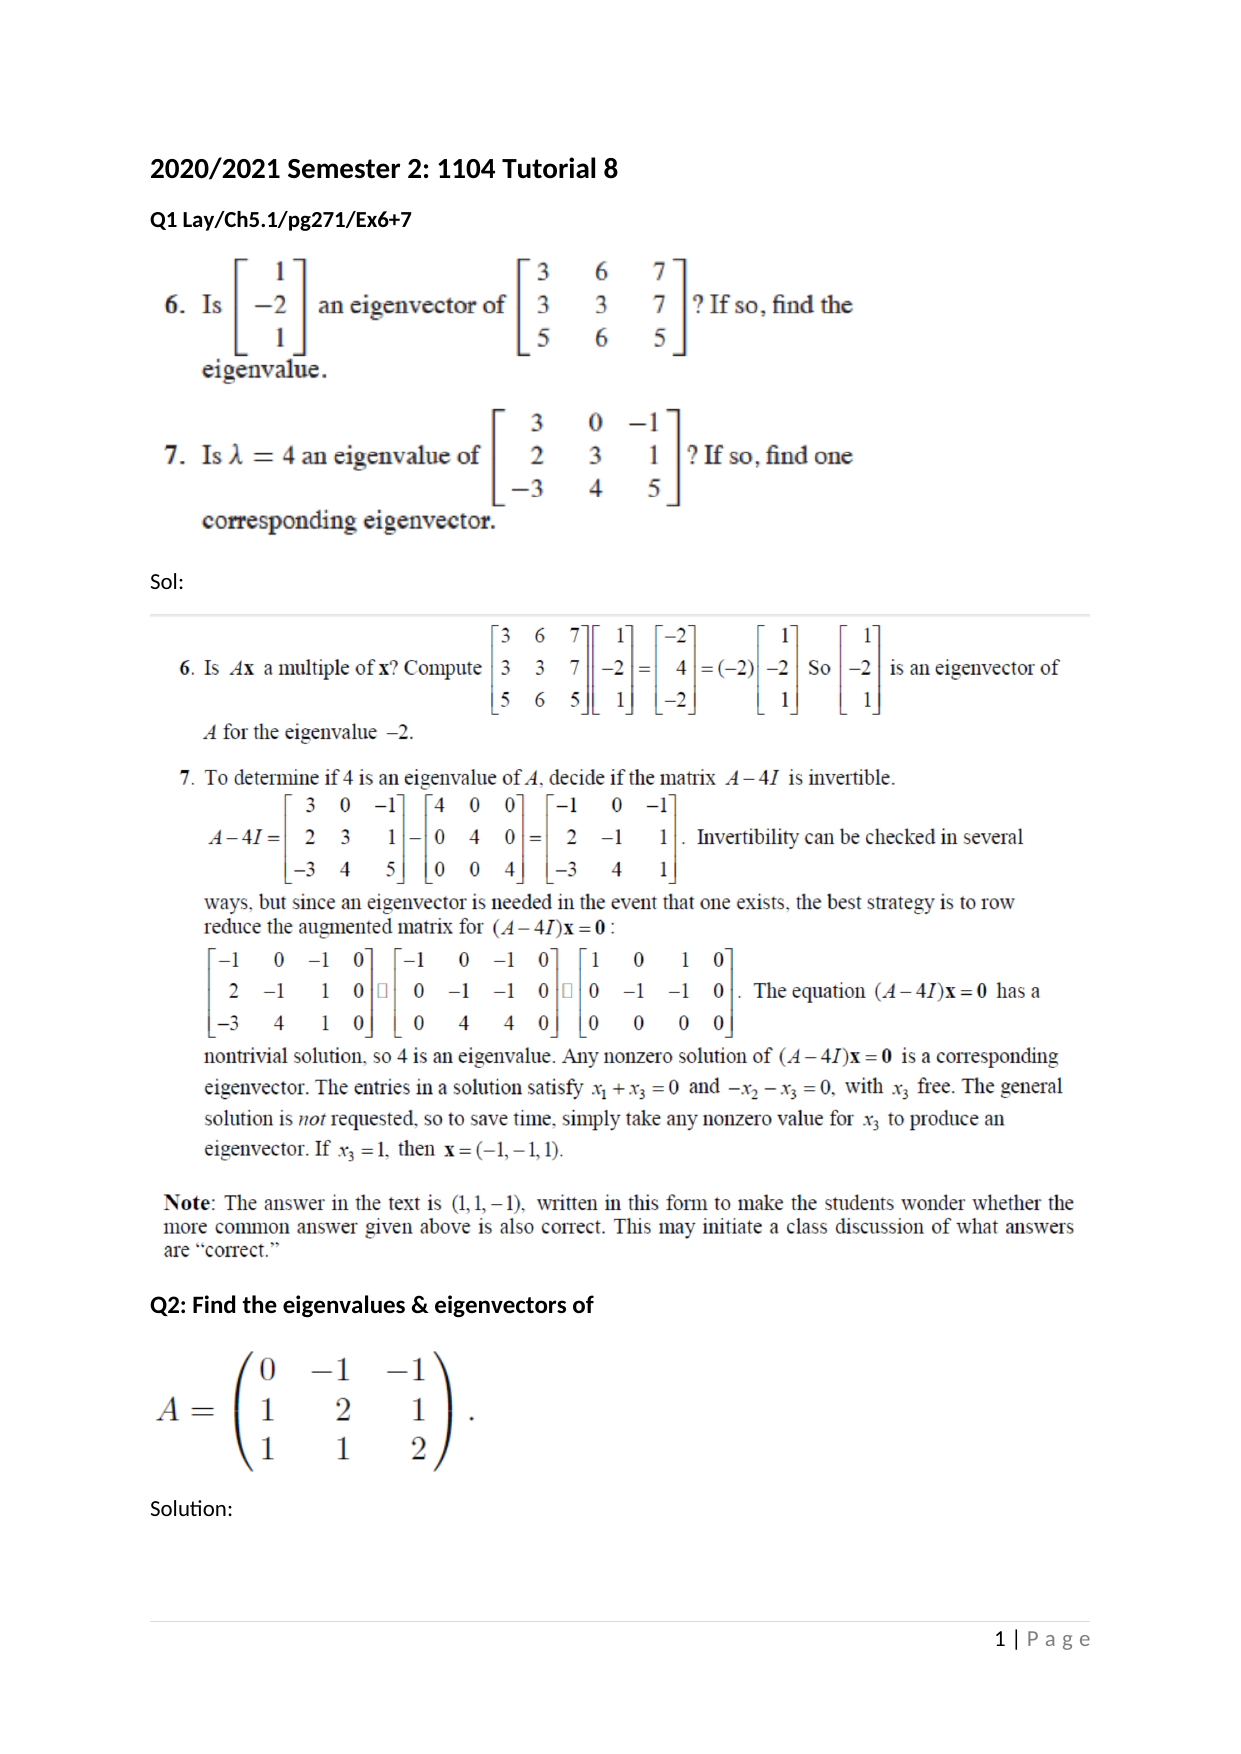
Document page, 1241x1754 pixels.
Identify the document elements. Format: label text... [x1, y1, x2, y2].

picture [150, 252, 883, 549]
text Q1 Lay/Ch5.1/pg271/Ex6+7 [150, 205, 1090, 233]
text Solution: [150, 1494, 1090, 1522]
text Q2: Find the eigenvalues & eigenvectors of [150, 1290, 1090, 1320]
text 2020/2021 Semester 2: 1104 Tutorial 8 [150, 150, 1090, 186]
text Sol: [150, 567, 1090, 595]
picture [150, 614, 1091, 1271]
